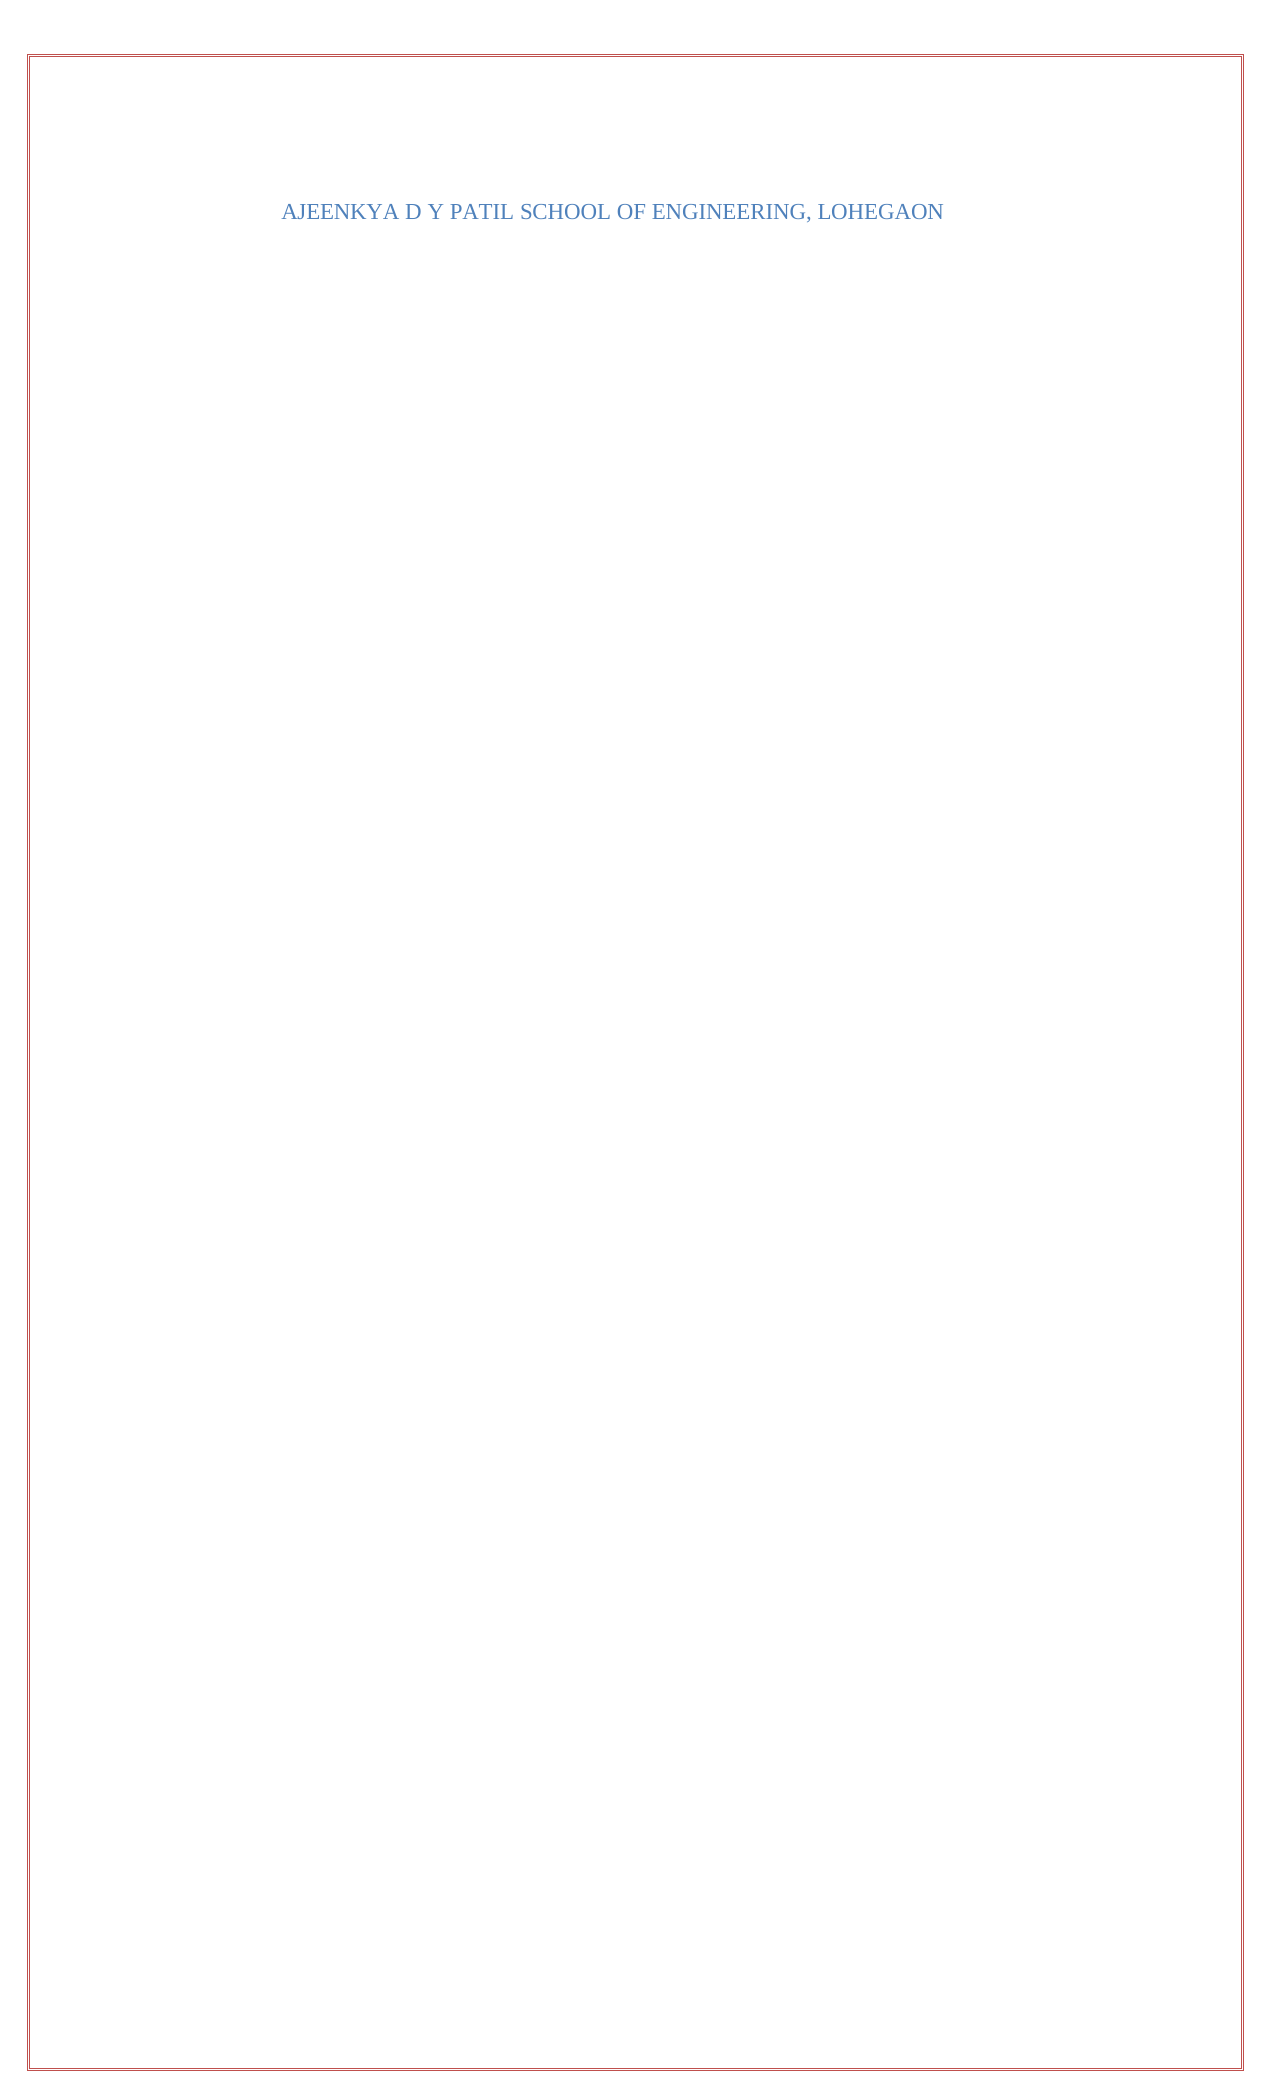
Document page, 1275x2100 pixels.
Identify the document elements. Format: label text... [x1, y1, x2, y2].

text AJEENKYA D Y PATIL SCHOOL OF ENGINEERING, LOHEGAON [281, 198, 1241, 224]
